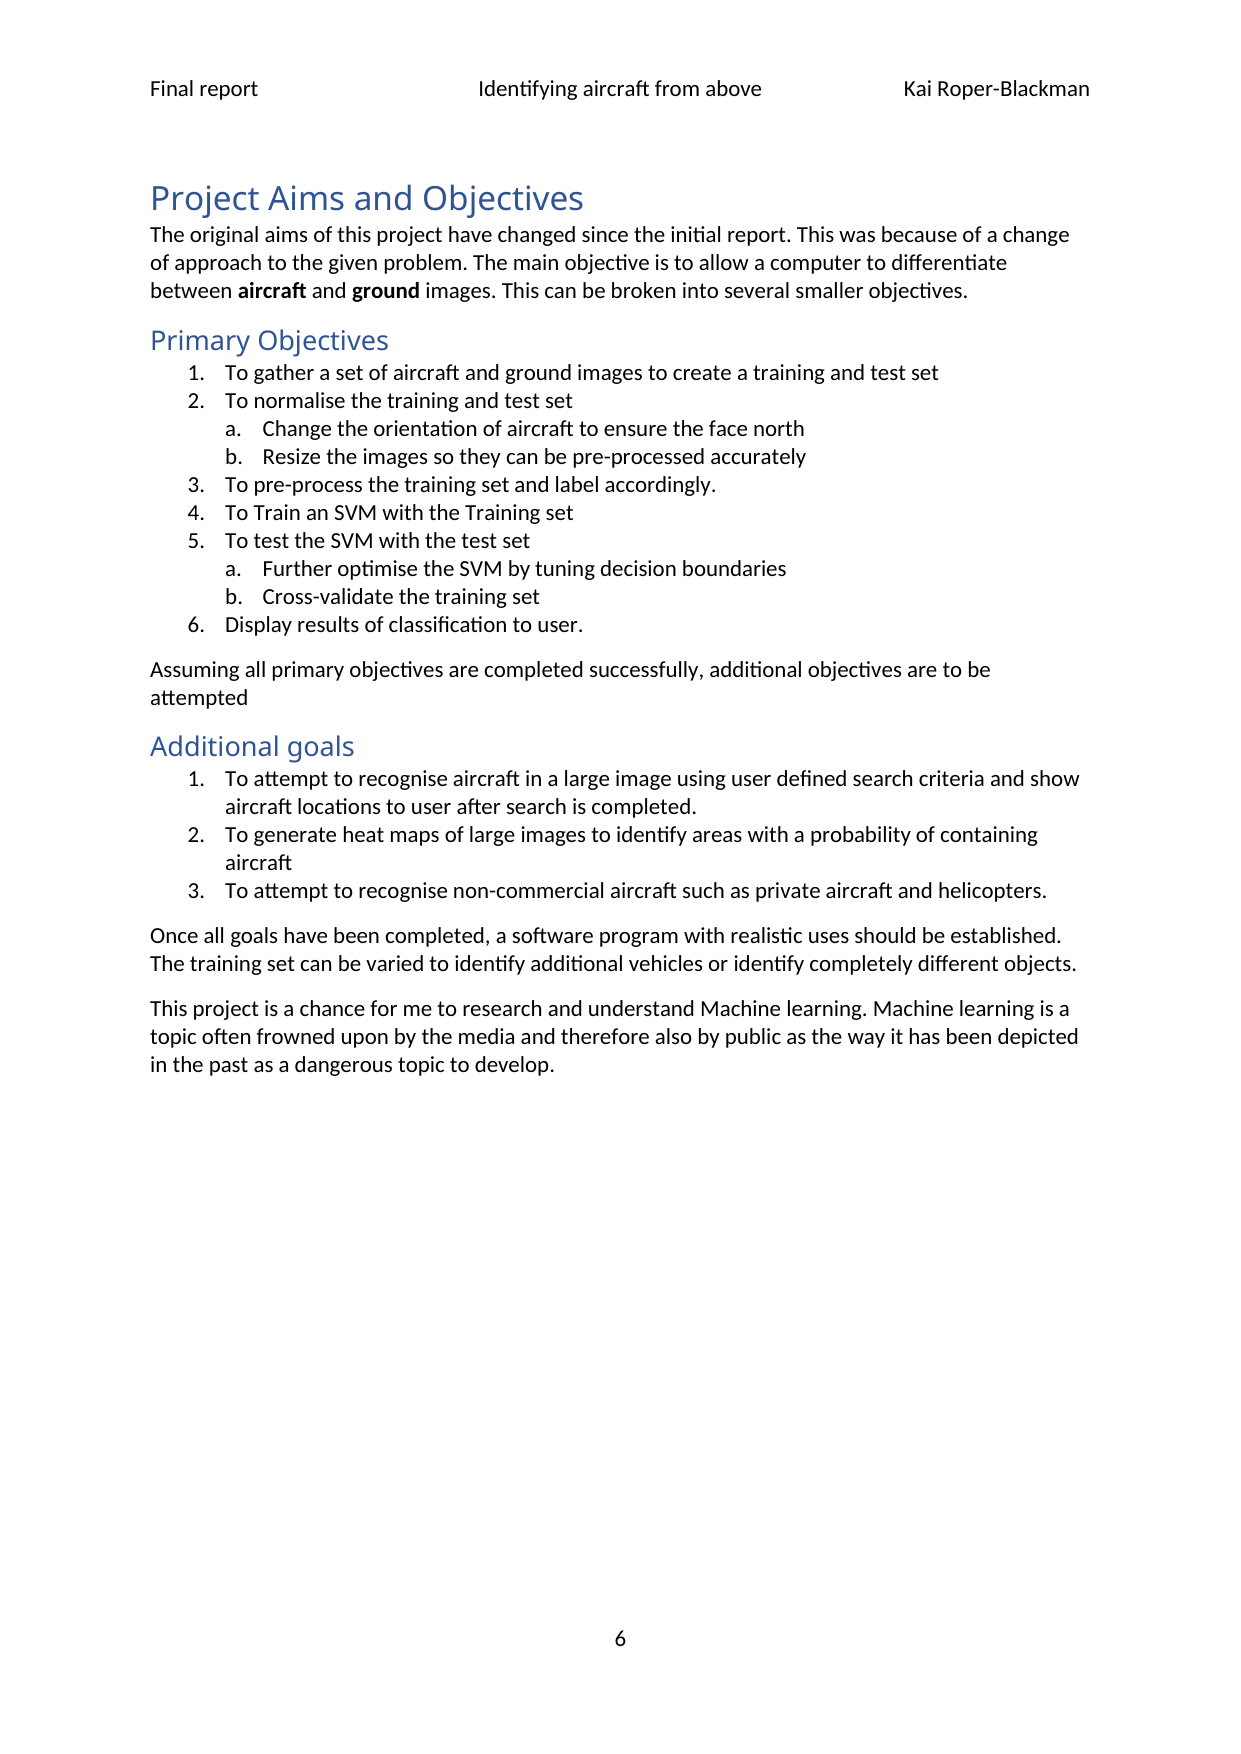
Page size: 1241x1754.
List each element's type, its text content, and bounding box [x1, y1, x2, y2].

list Display results of classification to user. [187, 610, 1090, 638]
list To normalise the training and test set [187, 386, 1090, 414]
text This project is a chance for me to research and understand Machine learning. Machine learning is a topic often frowned upon by the media and therefore also by public as the way it has been depicted in the past as a dangerous topic to develop. [150, 994, 1090, 1078]
subtitle Project Aims and Objectives [150, 175, 1090, 220]
text Assuming all primary objectives are completed successfully, additional objectives are to be attempted [150, 655, 1090, 711]
list To attempt to recognise non-commercial aircraft such as private aircraft and helicopters. [187, 877, 1090, 904]
list To test the SVM with the test set [187, 526, 1090, 554]
subtitle Additional goals [150, 728, 1090, 764]
list Resize the images so they can be pre-processed accurately [225, 442, 1090, 470]
list To generate heat maps of large images to identify areas with a probability of containing aircraft [187, 821, 1090, 877]
list Change the orientation of aircraft to ensure the face north [225, 414, 1090, 442]
list To gather a set of aircraft and ground images to create a training and test set [187, 358, 1090, 386]
list To pre-process the training set and label accordingly. [187, 470, 1090, 498]
list To attempt to recognise aircraft in a large image using user defined search criteria and show aircraft locations to user after search is completed. [187, 764, 1090, 821]
list To Train an SVM with the Training set [187, 498, 1090, 526]
list Further optimise the SVM by tuning decision boundaries [225, 554, 1090, 582]
text The original aims of this project have changed since the initial report. This was because of a change of approach to the given problem. The main objective is to allow a computer to differentiate between aircraft and ground images. This can be broken into several smaller objectives. [150, 220, 1090, 304]
text Once all goals have been completed, a software program with realistic uses should be established. The training set can be varied to identify additional vehicles or identify completely different objects. [150, 921, 1090, 977]
list Cross-validate the training set [225, 582, 1090, 610]
subtitle Primary Objectives [150, 321, 1090, 358]
